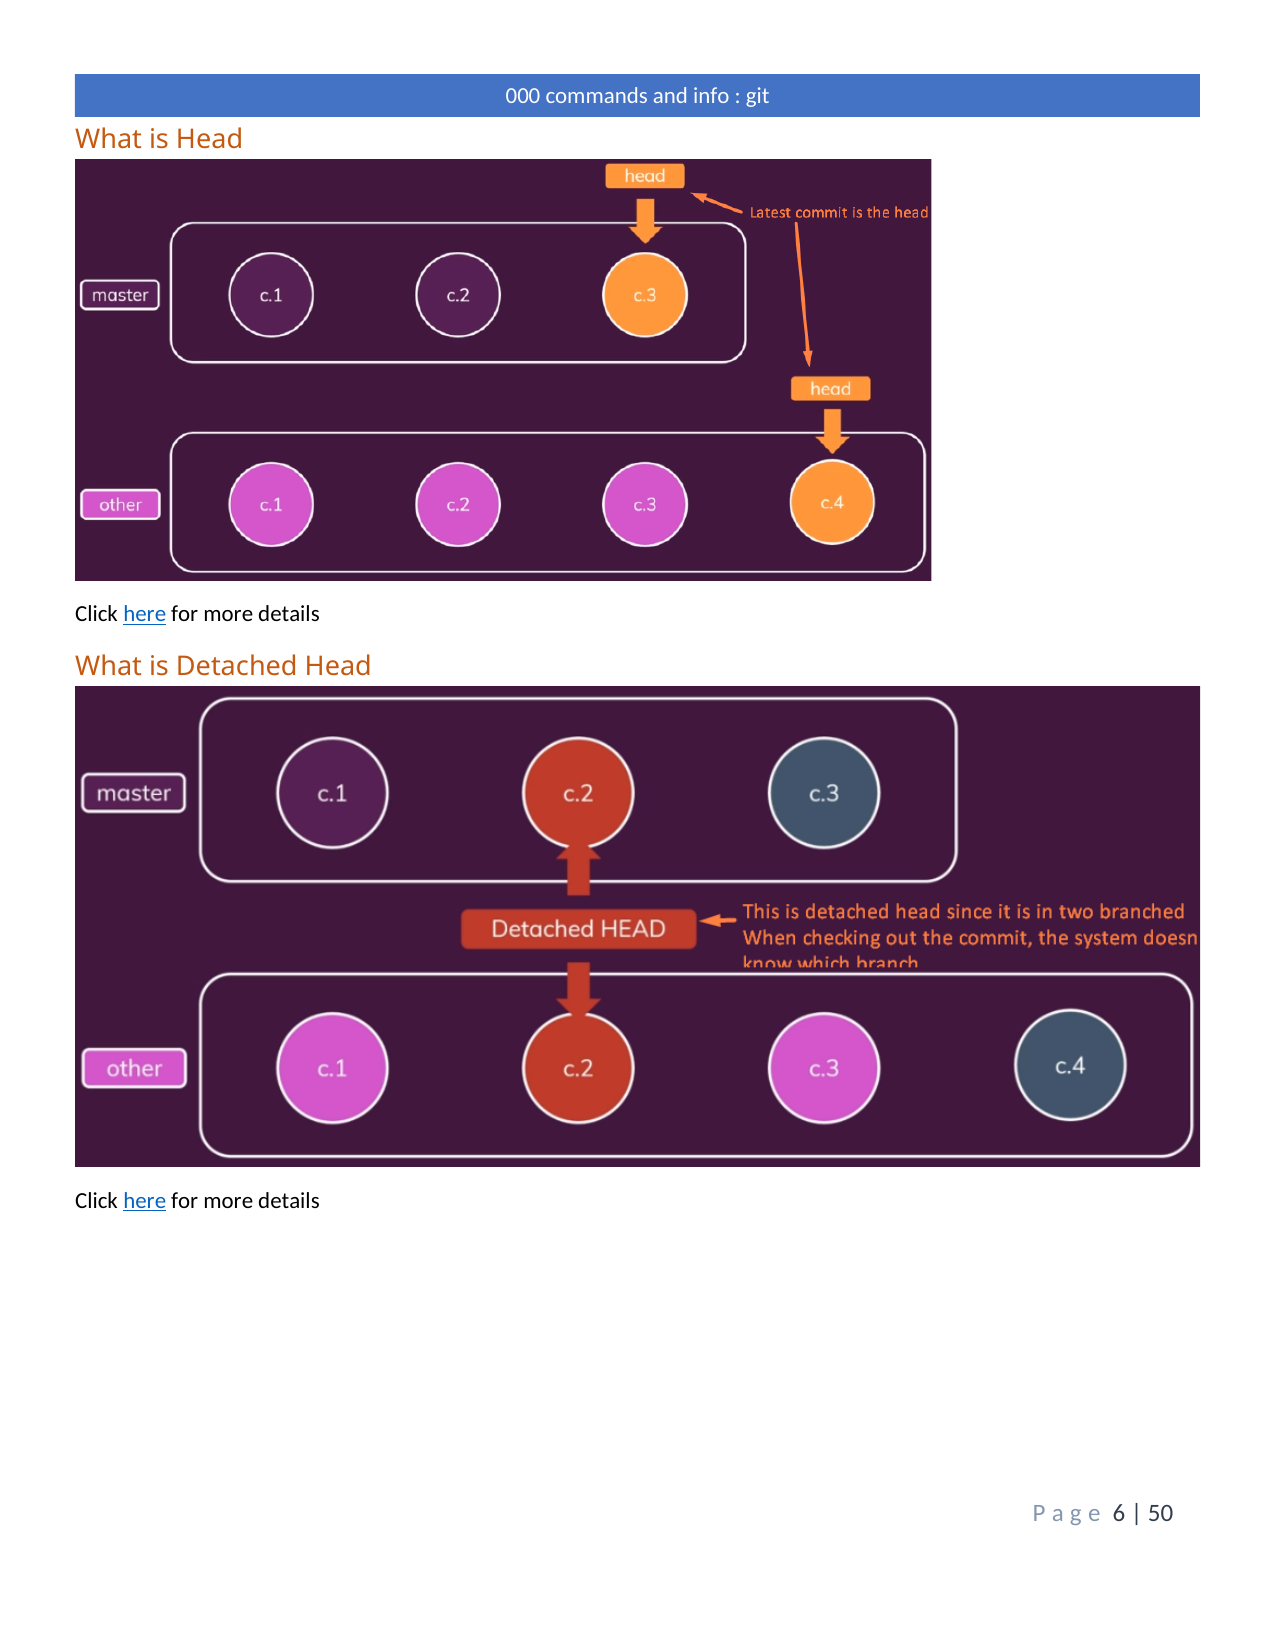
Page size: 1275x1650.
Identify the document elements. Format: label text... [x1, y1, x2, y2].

subtitle What is Head [75, 117, 1200, 157]
picture [75, 159, 932, 581]
text Click here for more details [75, 1186, 1200, 1214]
text Click here for more details [75, 599, 1200, 628]
subtitle What is Detached Head [75, 646, 1200, 683]
picture [75, 686, 1200, 1167]
